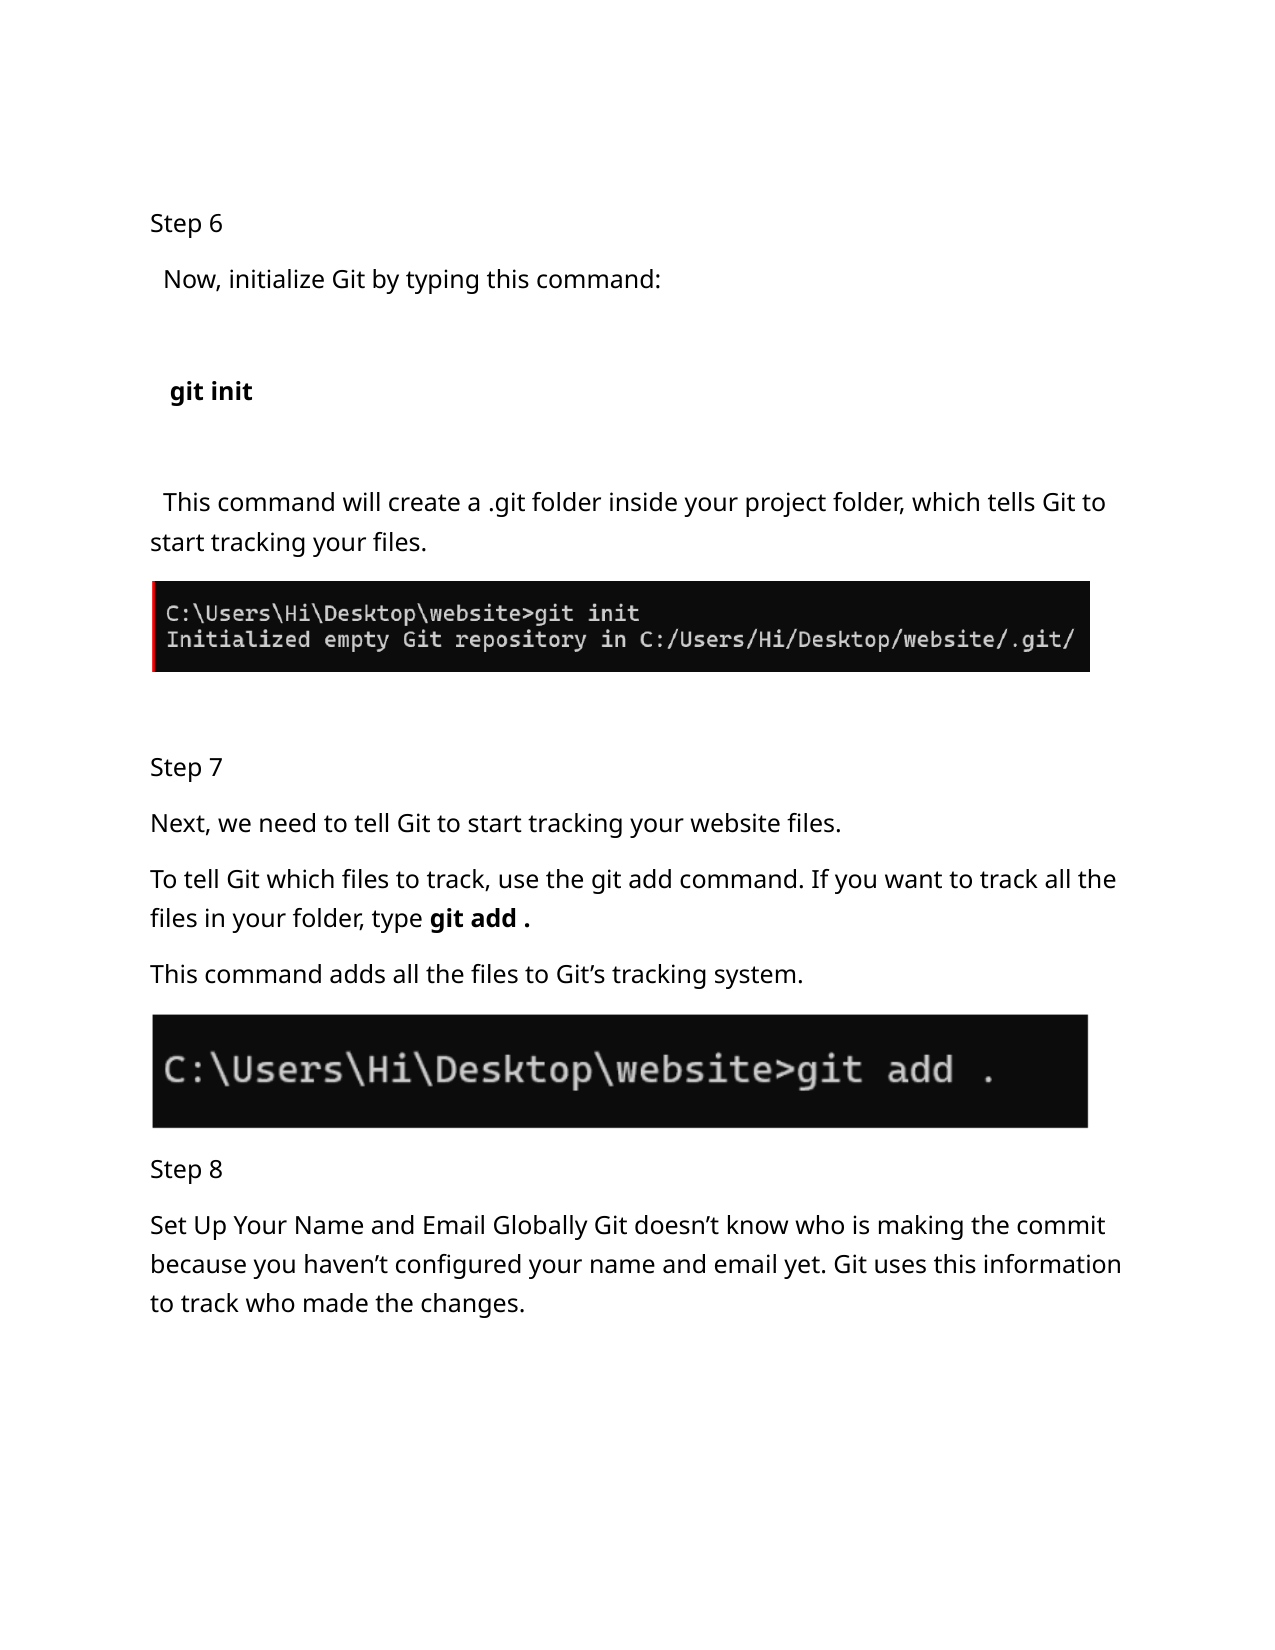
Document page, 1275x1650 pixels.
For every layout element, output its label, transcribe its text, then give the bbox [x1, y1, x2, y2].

text Step 8 [150, 1152, 1125, 1186]
text This command will create a .git folder inside your project folder, which tells Git to start tracking your files. [150, 485, 1125, 558]
text To tell Git which files to track, use the git add command. If you want to track all the files in your folder, type git add . [150, 862, 1125, 935]
text Next, we need to tell Git to start tracking your website files. [150, 806, 1125, 840]
text git init [150, 373, 1125, 407]
picture [150, 580, 1090, 673]
text Now, initialize Git by typing this command: [150, 262, 1125, 296]
text Step 6 [150, 206, 1125, 240]
text Set Up Your Name and Email Globally Git doesn’t know who is making the commit because you haven’t configured your name and email yet. Git uses this information to track who made the changes. [150, 1208, 1125, 1320]
text Step 7 [150, 750, 1125, 784]
picture [150, 1012, 1090, 1131]
text This command adds all the files to Git’s tracking system. [150, 957, 1125, 991]
